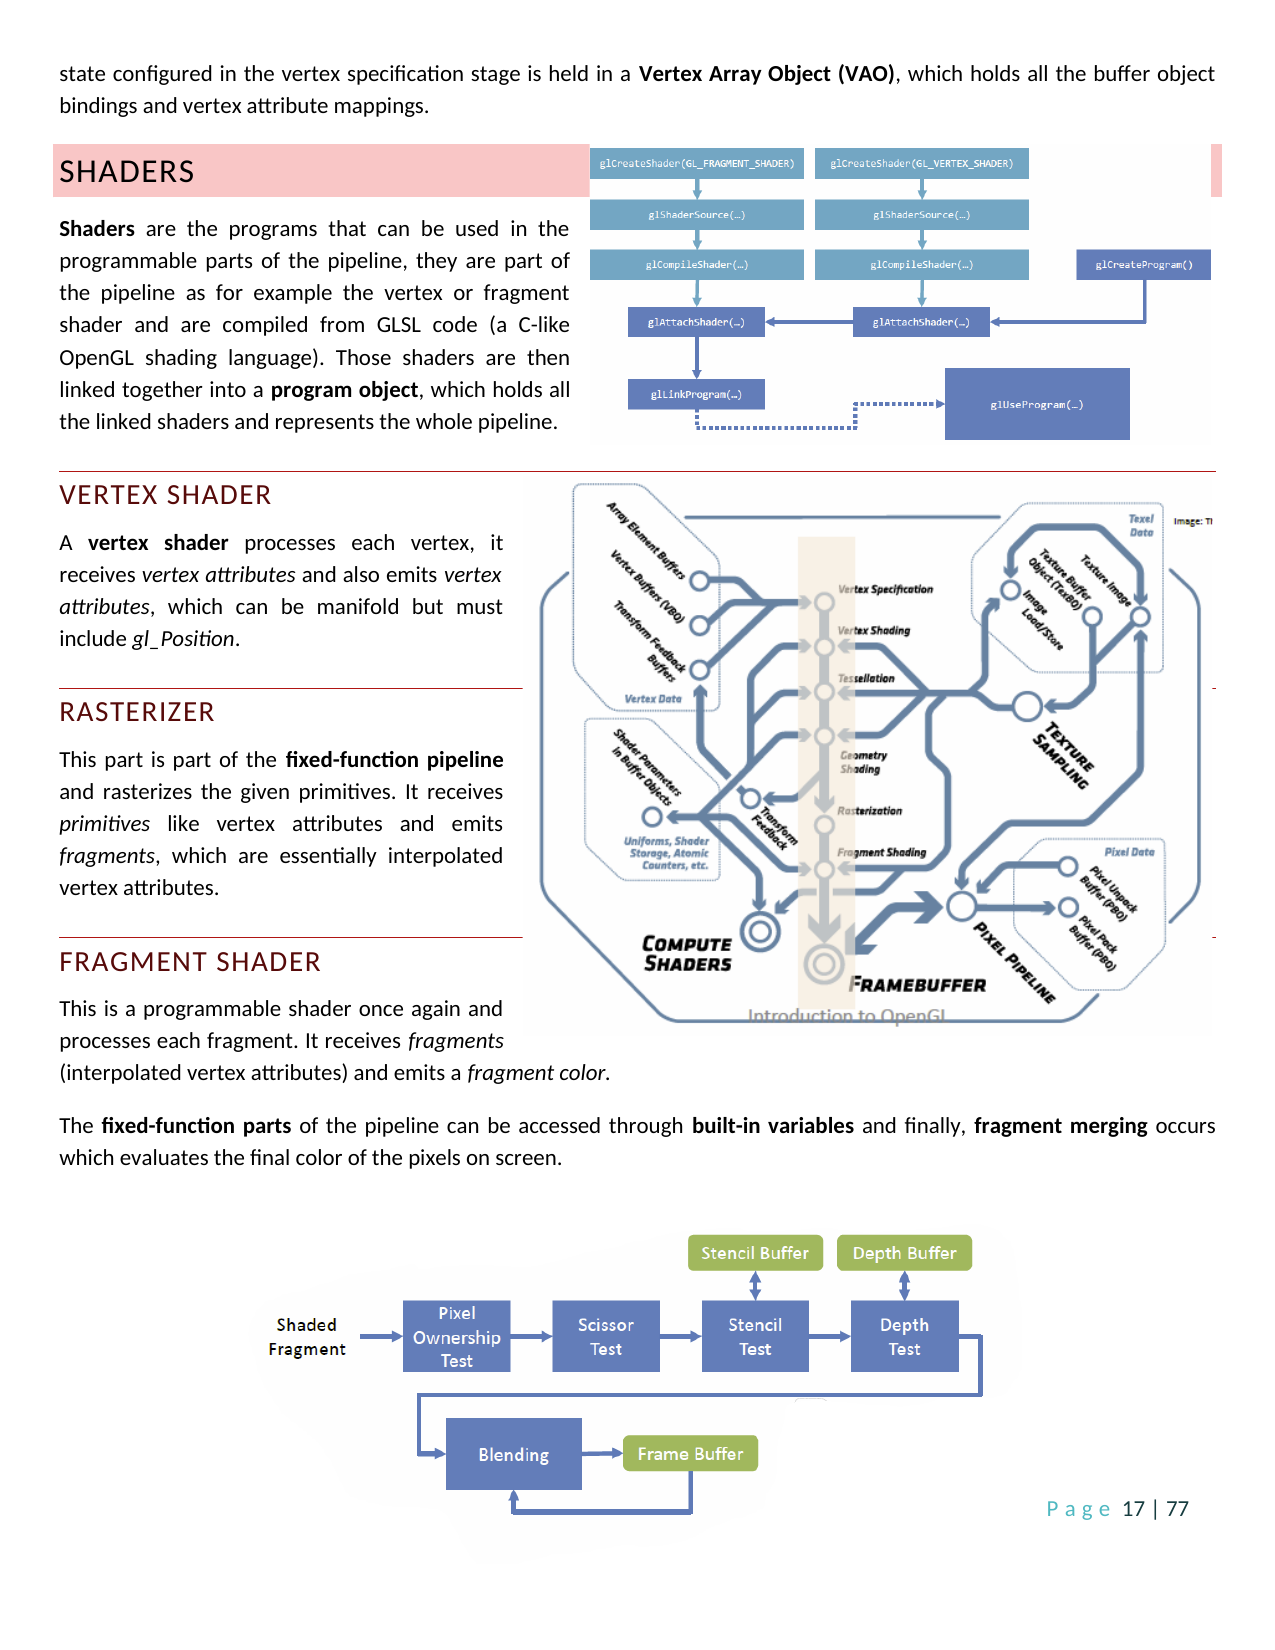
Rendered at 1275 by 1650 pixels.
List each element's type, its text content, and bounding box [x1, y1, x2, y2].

subtitle Shaders [59, 151, 589, 191]
text This is a programmable shader once again and processes each fragment. It receives fragments (interpolated vertex attributes) and emits a fragment color. [59, 994, 1216, 1086]
subtitle Rasterizer [59, 689, 522, 729]
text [59, 59, 1216, 119]
subtitle Fragment Shader [59, 938, 522, 978]
text A vertex shader processes each vertex, it receives vertex attributes and also emits vertex attributes, which can be manifold but must include gl_Position. [59, 528, 522, 652]
text This part is part of the fixed-function pipeline and rasterizes the given primitives. It receives primitives like vertex attributes and emits fragments, which are essentially interpolated vertex attributes. [59, 745, 522, 901]
text The fixed-function parts of the pipeline can be accessed through built-in variables and finally, fragment merging occurs which evaluates the final color of the pixels on screen. [59, 1111, 1216, 1172]
picture [589, 144, 1212, 445]
picture [522, 476, 1214, 1036]
text Shaders are the programs that can be used in the programmable parts of the pipeline, they are part of the pipeline as for example the vertex or fragment shader and are compiled from GLSL code (a C-like OpenGL shading language). Those shaders are then linked together into a program object, which holds all the linked shaders and represents the whole pipeline. [59, 214, 589, 435]
picture [248, 1223, 1023, 1564]
subtitle Vertex Shader [59, 472, 1216, 512]
